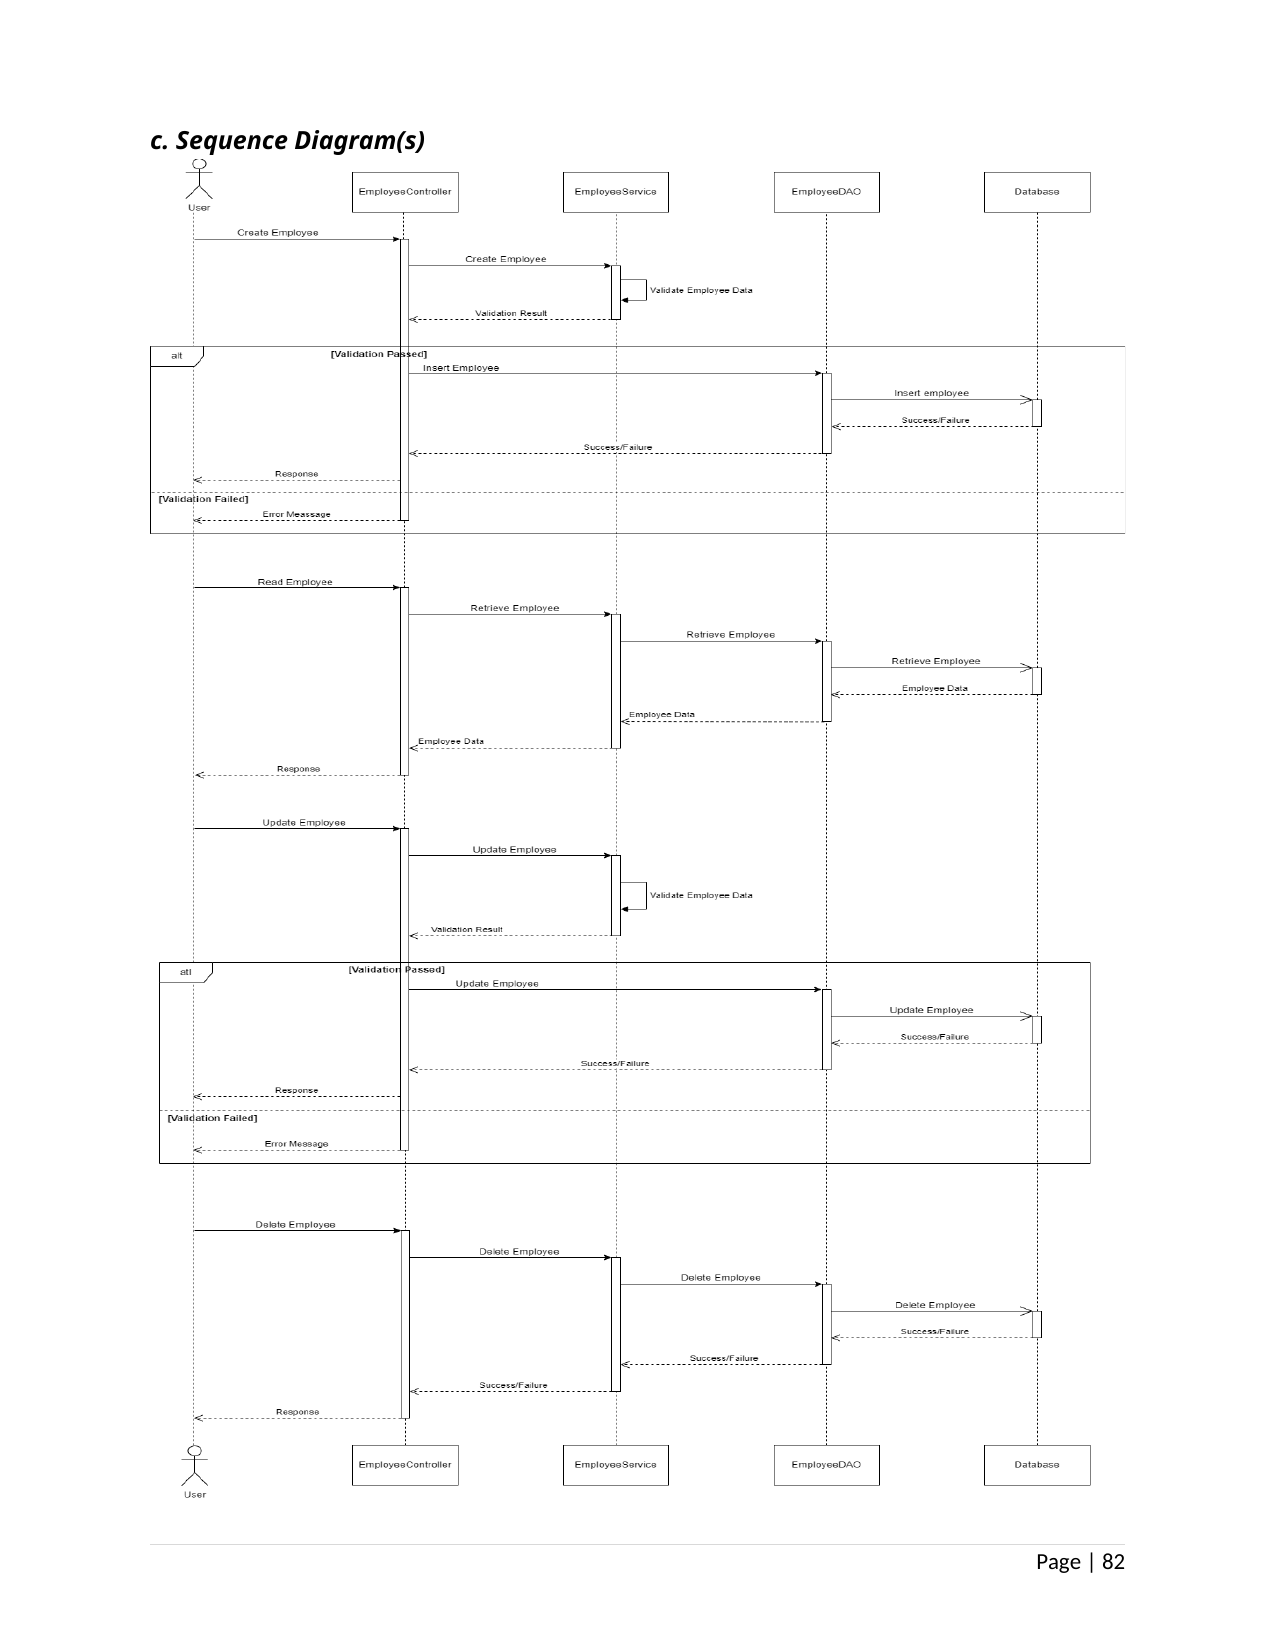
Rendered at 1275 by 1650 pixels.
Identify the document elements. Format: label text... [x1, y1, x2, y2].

subtitle c. Sequence Diagram(s) [150, 122, 1125, 156]
picture [150, 159, 1125, 1500]
